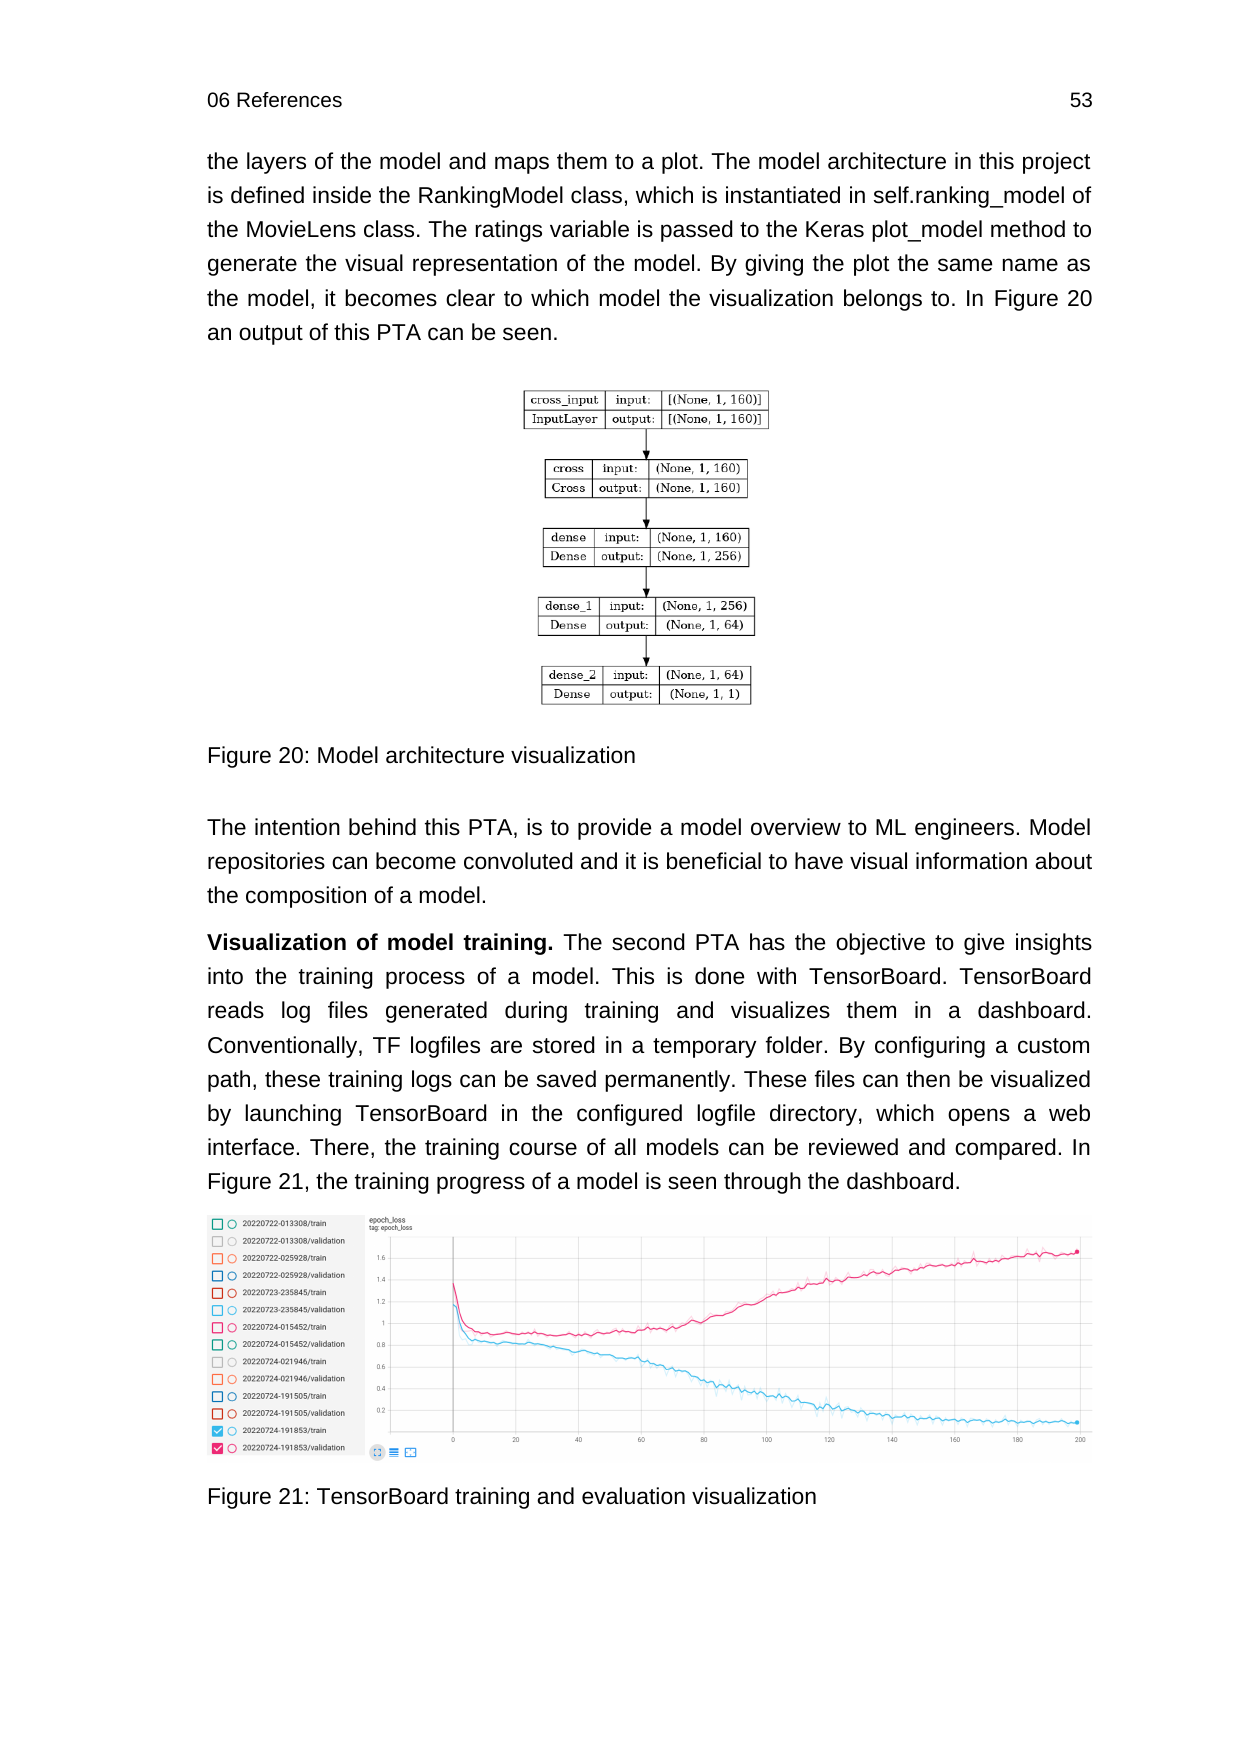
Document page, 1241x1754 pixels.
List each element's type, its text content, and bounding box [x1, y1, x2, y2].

picture [206, 365, 1093, 722]
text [207, 148, 1092, 345]
text The intention behind this PTA, is to provide a model overview to ML engineers. Model repositories can become convoluted and it is beneficial to have visual information about the composition of a model. [207, 814, 1092, 909]
picture [206, 1215, 1093, 1463]
